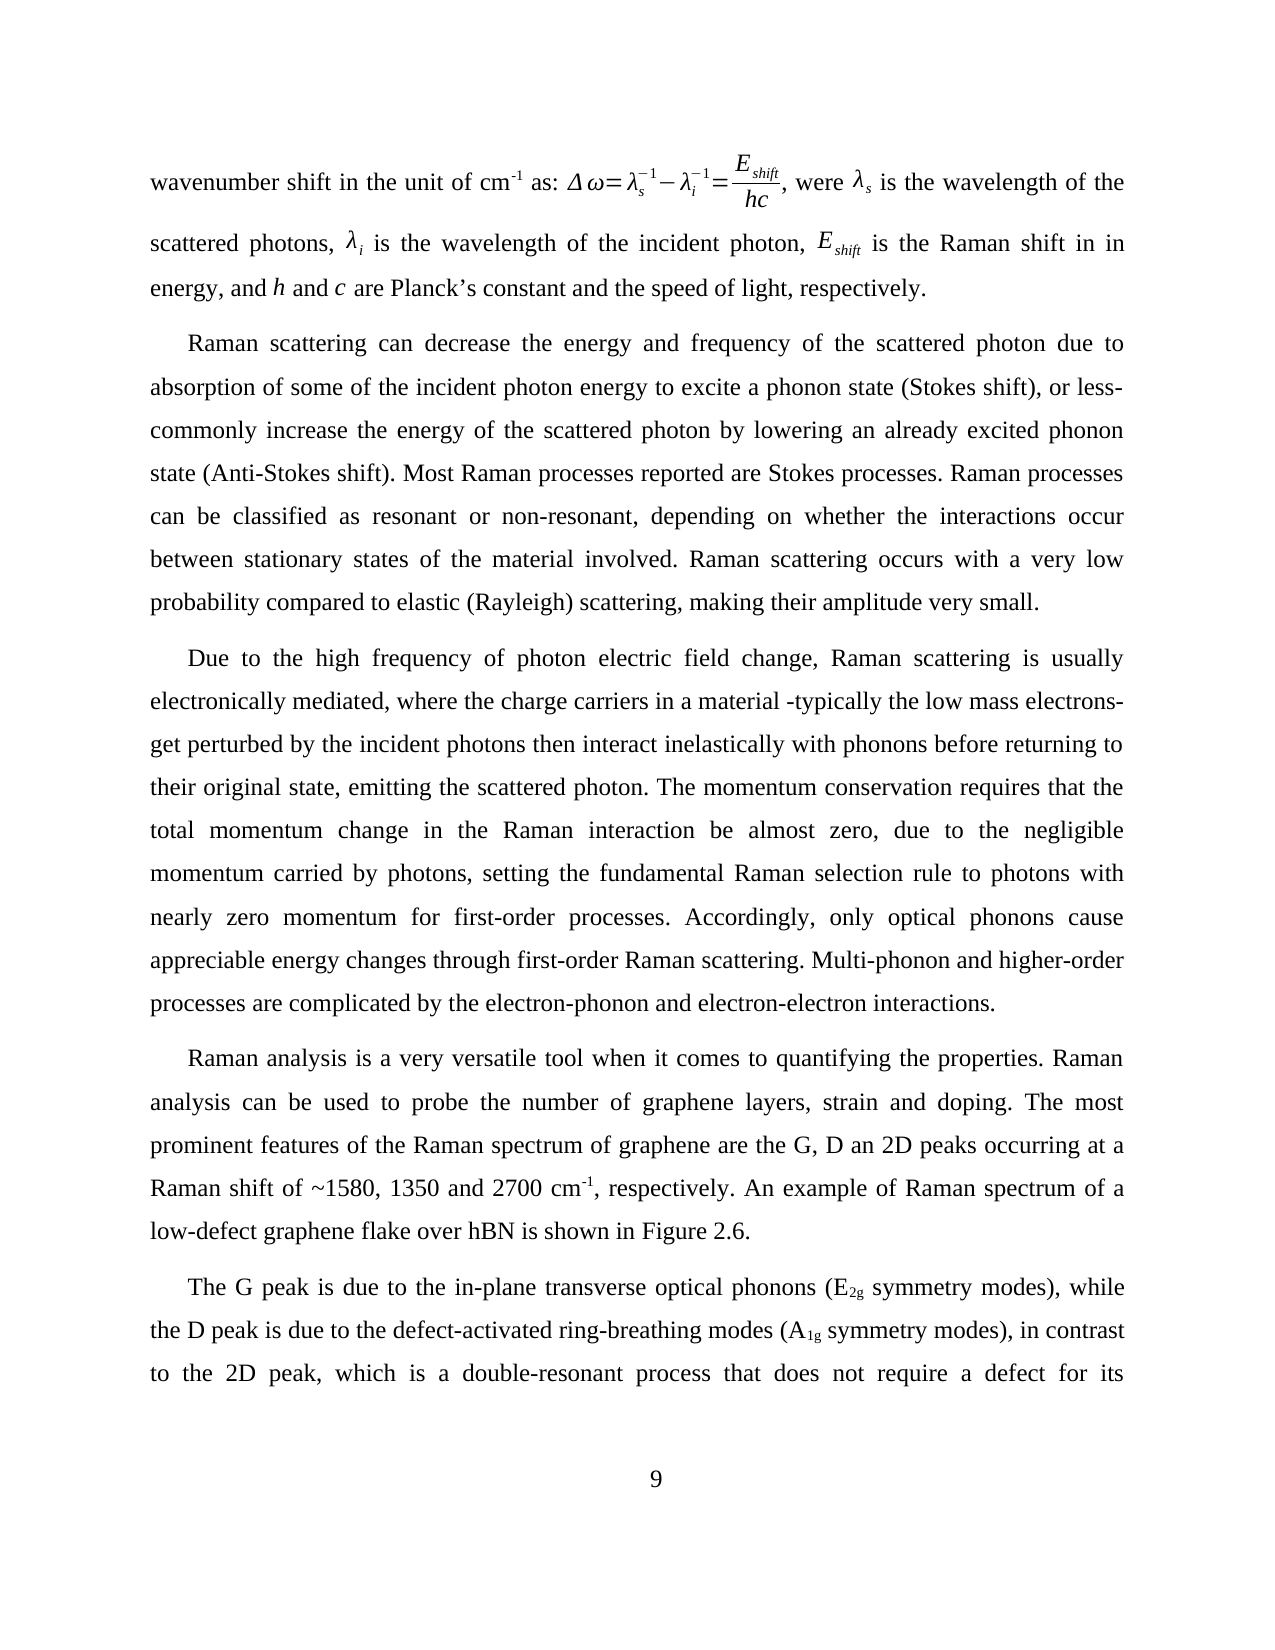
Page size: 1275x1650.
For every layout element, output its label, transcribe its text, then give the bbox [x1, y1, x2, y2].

text Raman scattering can decrease the energy and frequency of the scattered photon due to absorption of some of the incident photon energy to excite a phonon state (Stokes shift), or less-commonly increase the energy of the scattered photon by lowering an already excited phonon state (Anti-Stokes shift). Most Raman processes reported are Stokes processes. Raman processes can be classified as resonant or non-resonant, depending on whether the interactions occur between stationary states of the material involved. Raman scattering occurs with a very low probability compared to elastic (Rayleigh) scattering, making their amplitude very small. [150, 328, 1125, 616]
text Raman analysis is a very versatile tool when it comes to quantifying the properties. Raman analysis can be used to probe the number of graphene layers, strain and doping. The most prominent features of the Raman spectrum of graphene are the G, D an 2D peaks occurring at a Raman shift of ~1580, 1350 and 2700 cm-1, respectively. An example of Raman spectrum of a low-defect graphene flake over hBN is shown in Figure ‎2.6. [150, 1043, 1125, 1245]
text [150, 150, 1125, 302]
text Due to the high frequency of photon electric field change, Raman scattering is usually electronically mediated, where the charge carriers in a material -typically the low mass electrons- get perturbed by the incident photons then interact inelastically with phonons before returning to their original state, emitting the scattered photon. The momentum conservation requires that the total momentum change in the Raman interaction be almost zero, due to the negligible momentum carried by photons, setting the fundamental Raman selection rule to photons with nearly zero momentum for first-order processes. Accordingly, only optical phonons cause appreciable energy changes through first-order Raman scattering. Multi-phonon and higher-order processes are complicated by the electron-phonon and electron-electron interactions. [150, 643, 1125, 1017]
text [150, 1272, 1125, 1387]
